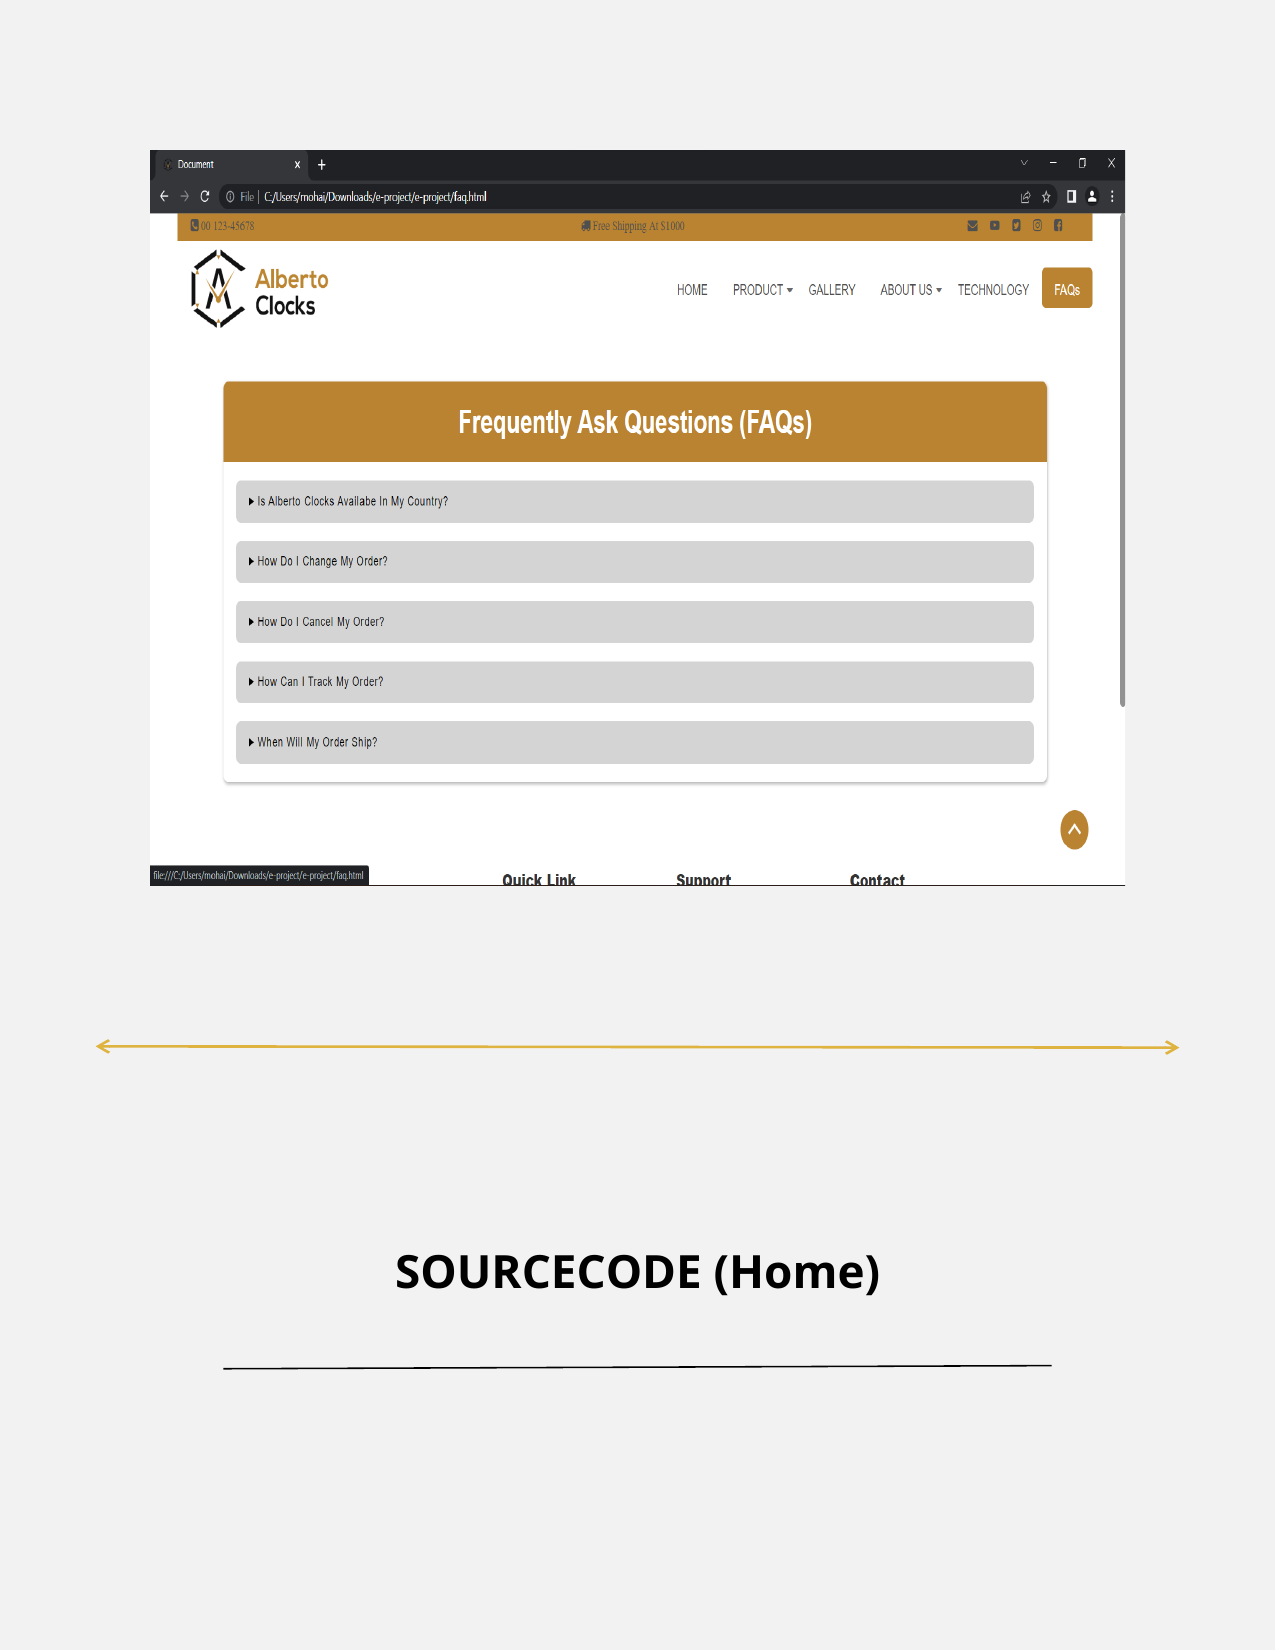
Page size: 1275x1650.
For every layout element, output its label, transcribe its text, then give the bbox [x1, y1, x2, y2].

text SOURCECODE (Home) [150, 1239, 1125, 1302]
picture [150, 150, 1125, 886]
